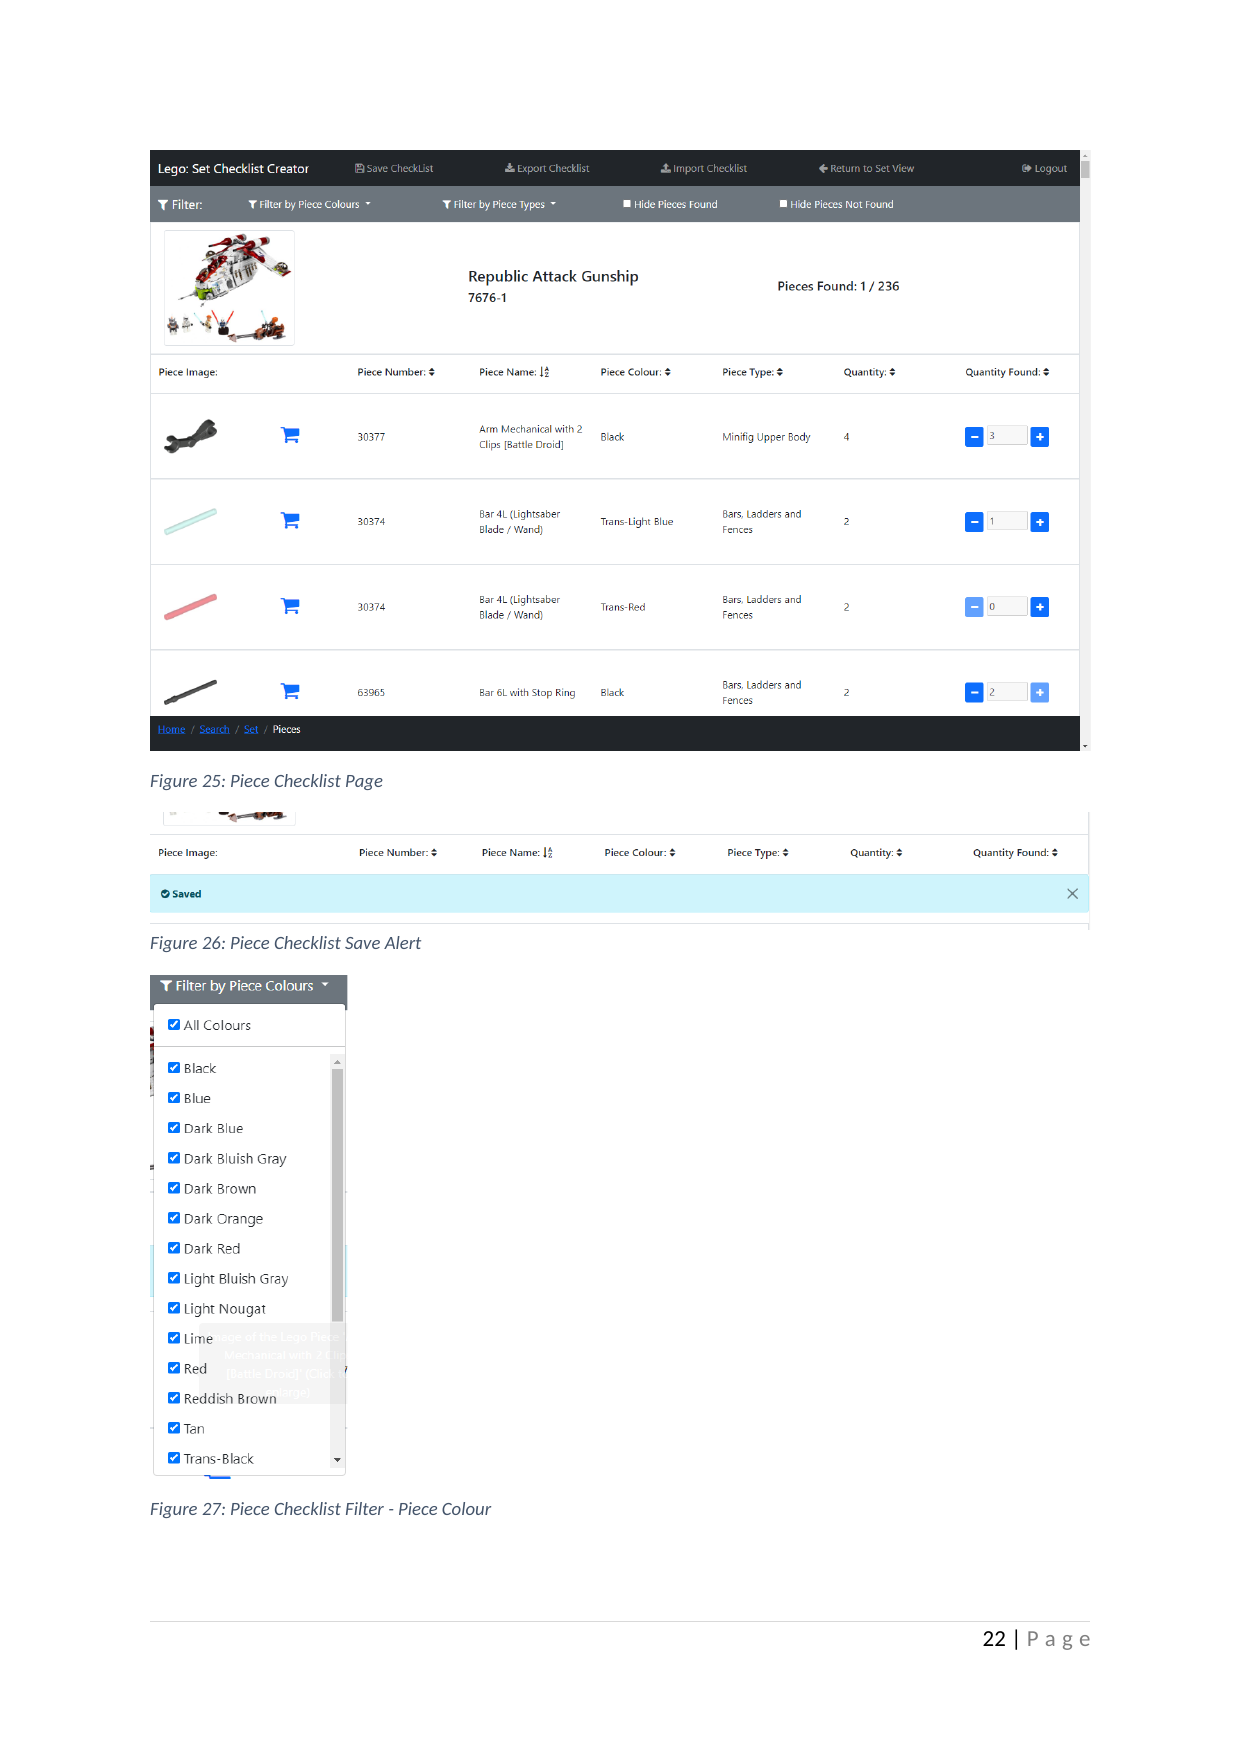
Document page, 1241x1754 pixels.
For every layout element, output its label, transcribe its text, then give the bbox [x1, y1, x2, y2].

picture [150, 975, 348, 1479]
picture [150, 150, 1091, 751]
picture [150, 812, 1091, 930]
